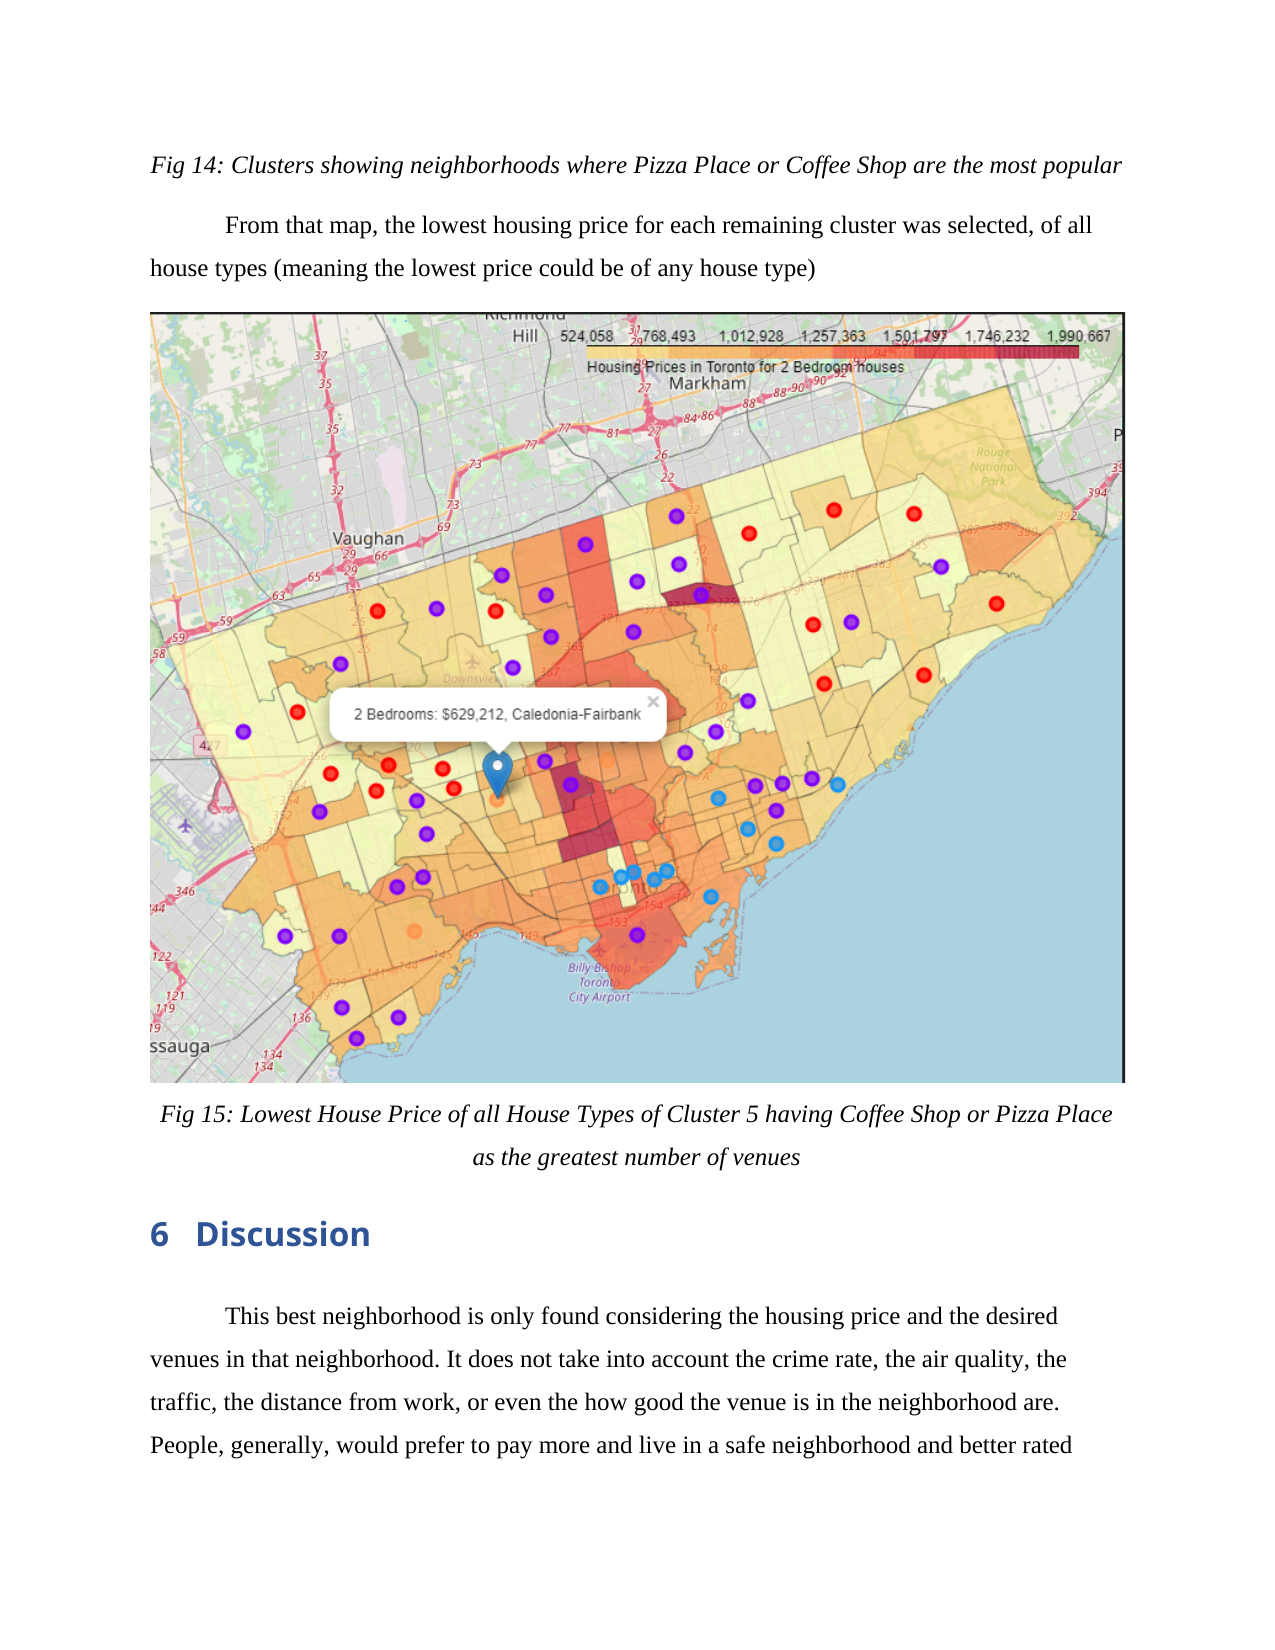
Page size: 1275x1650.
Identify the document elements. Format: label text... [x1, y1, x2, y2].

subtitle Discussion [150, 1210, 1125, 1256]
picture [150, 312, 1125, 1083]
text Fig 14: Clusters showing neighborhoods where Pizza Place or Coffee Shop are the most popular [150, 150, 1125, 179]
text From that map, the lowest housing price for each remaining cluster was selected, of all house types (meaning the lowest price could be of any house type) [150, 210, 1125, 282]
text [150, 1301, 1125, 1459]
text Fig 15: Lowest House Price of all House Types of Cluster 5 having Coffee Shop or Pizza Place as the greatest number of venues [150, 1099, 1125, 1171]
